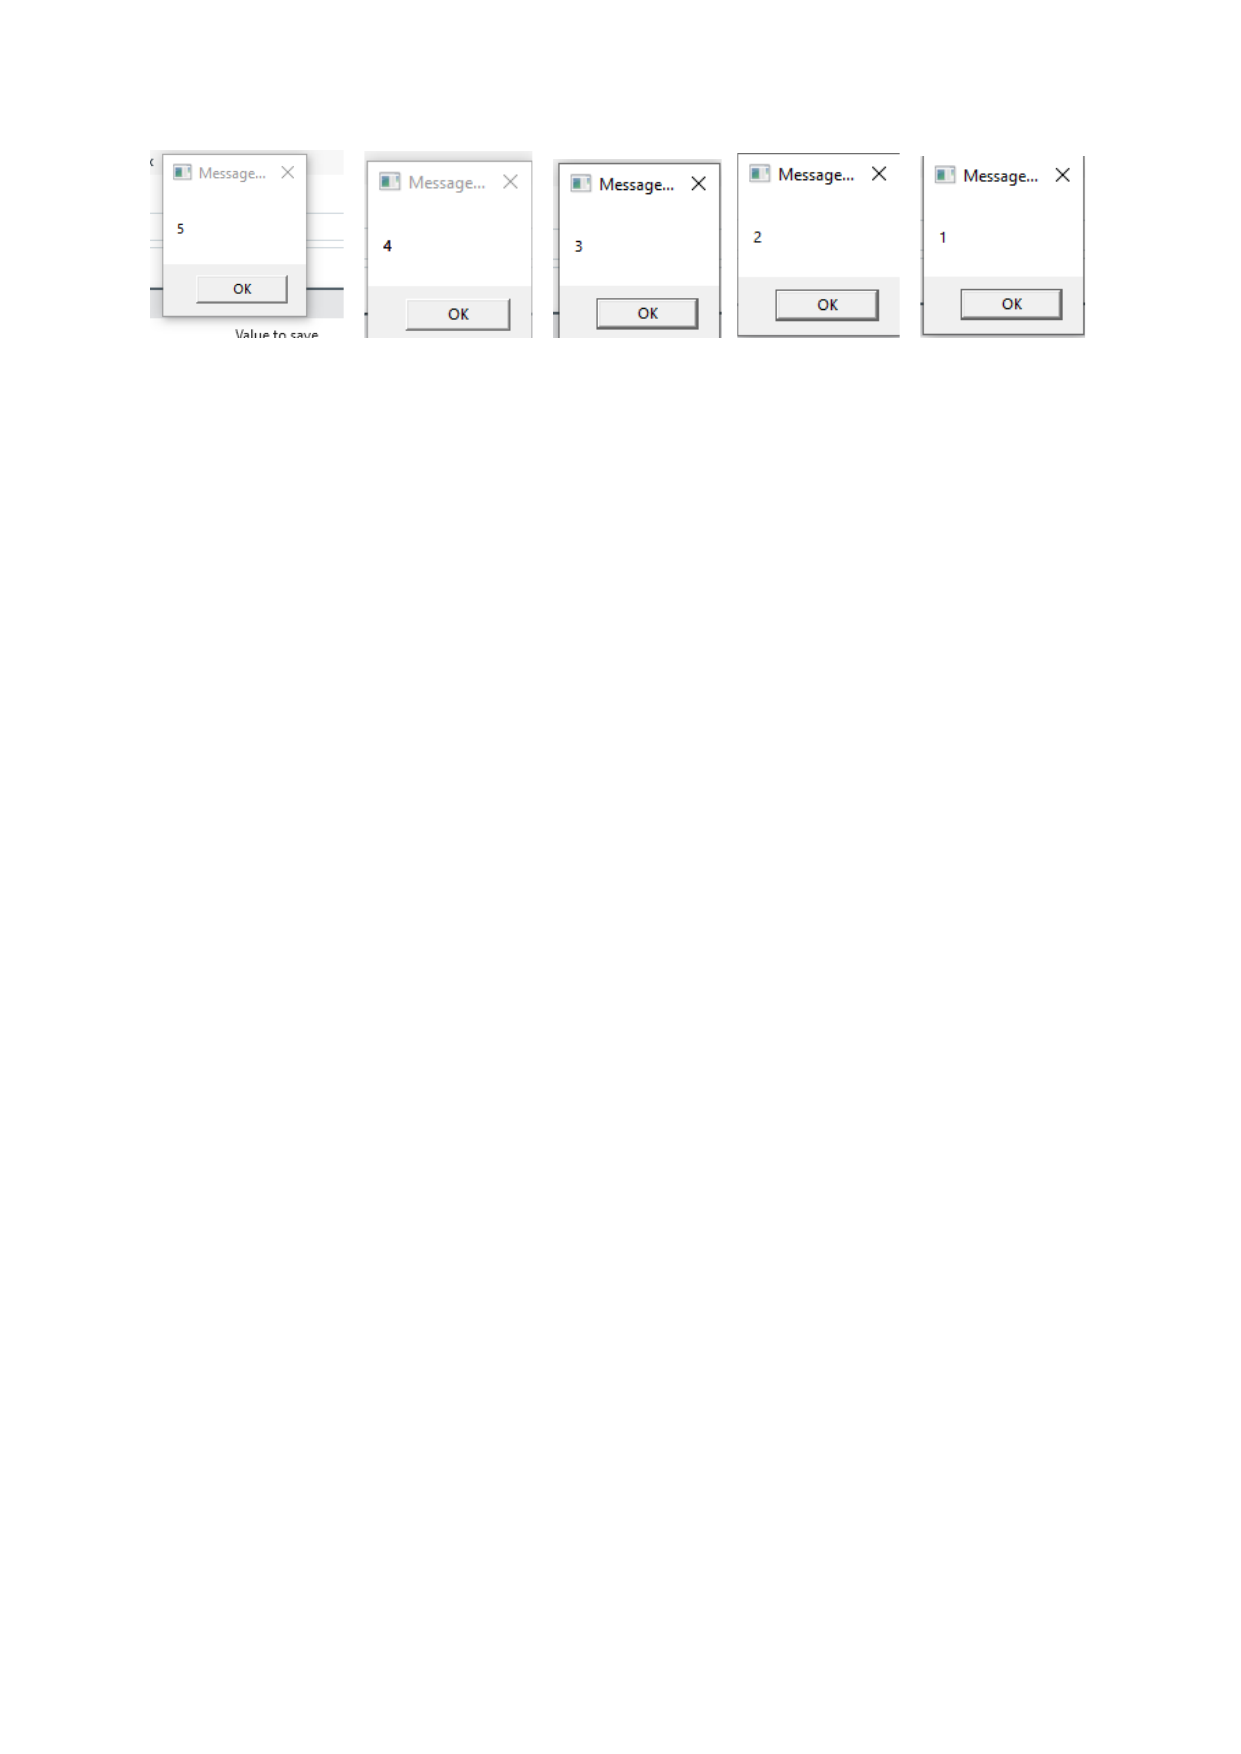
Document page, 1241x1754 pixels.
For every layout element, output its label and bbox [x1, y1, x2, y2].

picture [920, 156, 1086, 338]
picture [364, 151, 533, 338]
picture [553, 159, 722, 338]
picture [737, 153, 900, 338]
picture [150, 150, 344, 338]
